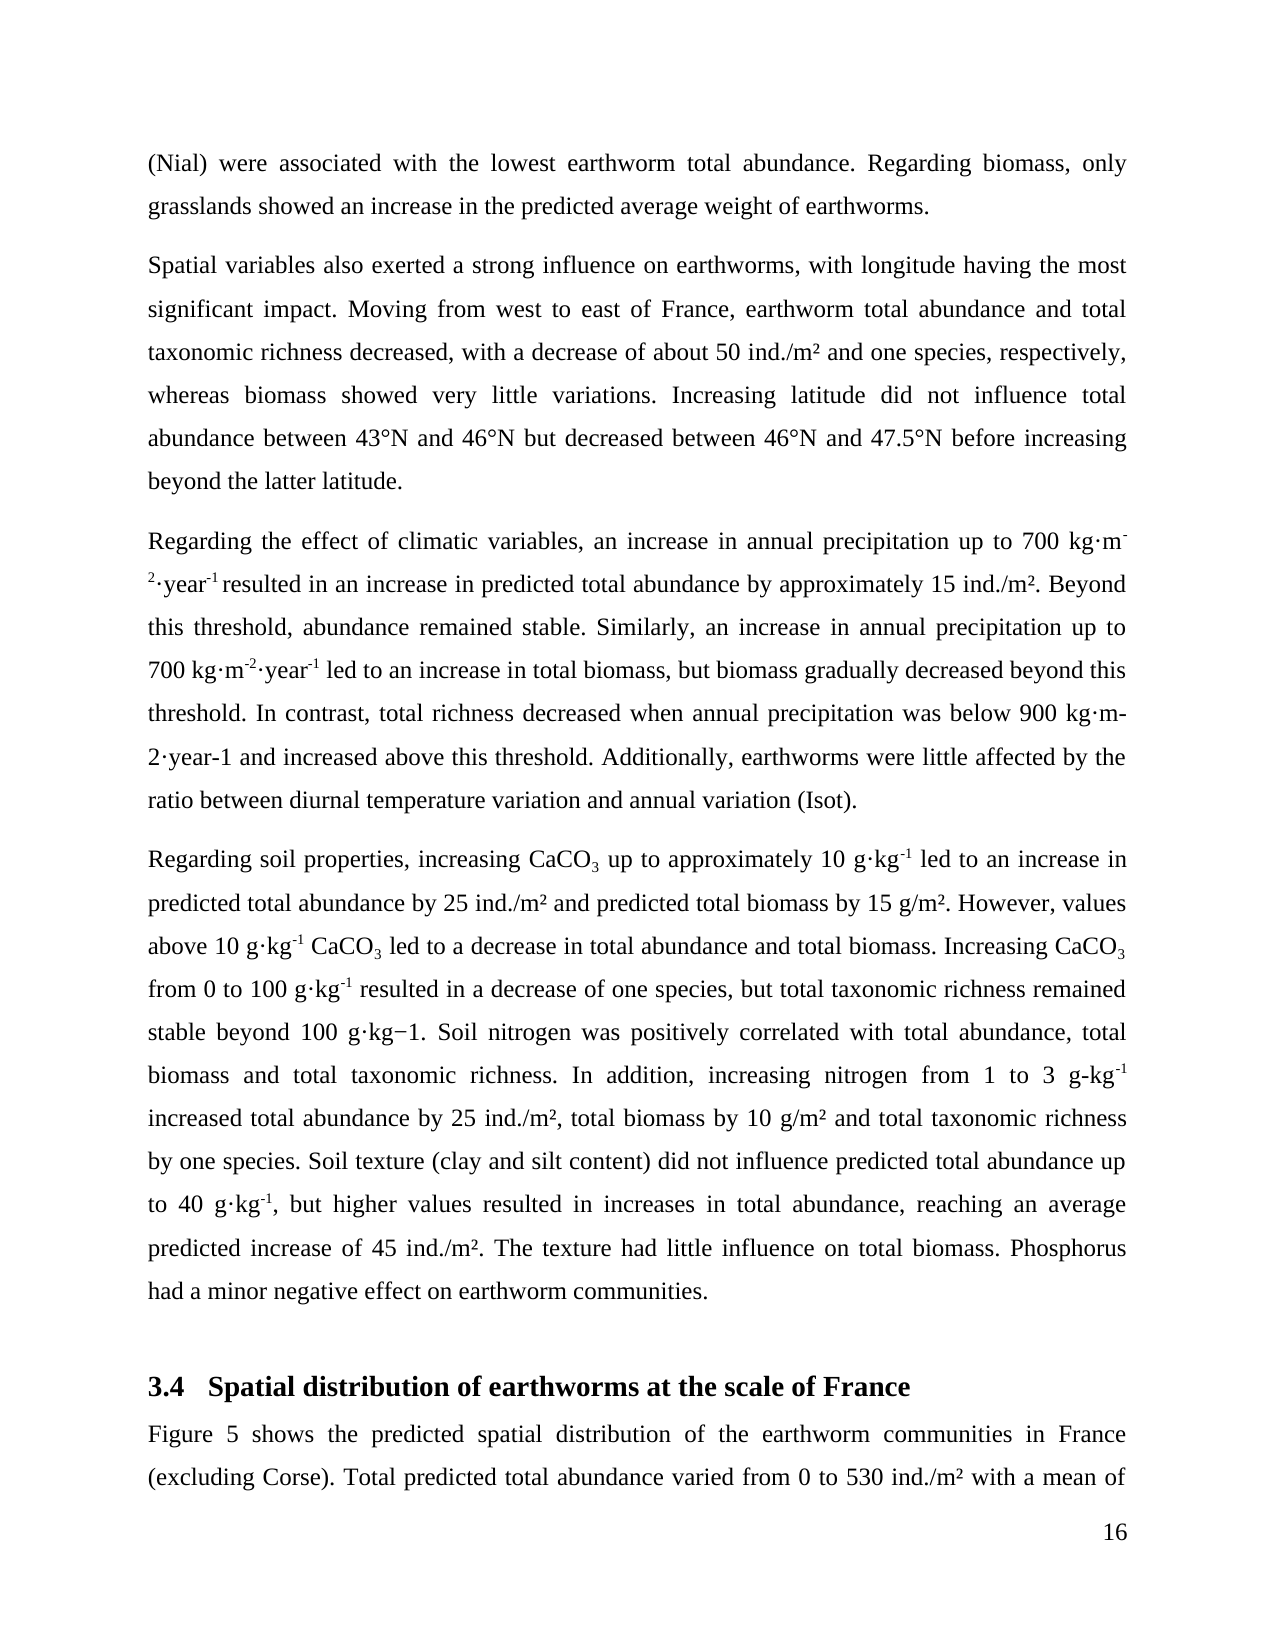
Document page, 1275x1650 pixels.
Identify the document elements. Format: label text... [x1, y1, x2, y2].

text Regarding soil properties, increasing CaCO₃ up to approximately 10 g·kg-1 led to an increase in predicted total abundance by 25 ind./m² and predicted total biomass by 15 g/m². However, values above 10 g·kg-1 CaCO₃ led to a decrease in total abundance and total biomass. Increasing CaCO₃ from 0 to 100 g·kg-1 resulted in a decrease of one species, but total taxonomic richness remained stable beyond 100 g·kg−1. Soil nitrogen was positively correlated with total abundance, total biomass and total taxonomic richness. In addition, increasing nitrogen from 1 to 3 g-kg-1 increased total abundance by 25 ind./m², total biomass by 10 g/m² and total taxonomic richness by one species. Soil texture (clay and silt content) did not influence predicted total abundance up to 40 g·kg-1, but higher values resulted in increases in total abundance, reaching an average predicted increase of 45 ind./m². The texture had little influence on total biomass. Phosphorus had a minor negative effect on earthworm communities. [148, 844, 1127, 1304]
text Spatial variables also exerted a strong influence on earthworms, with longitude having the most significant impact. Moving from west to east of France, earthworm total abundance and total taxonomic richness decreased, with a decrease of about 50 ind./m² and one species, respectively, whereas biomass showed very little variations. Increasing latitude did not influence total abundance between 43°N and 46°N but decreased between 46°N and 47.5°N before increasing beyond the latter latitude. [148, 251, 1127, 495]
text Regarding the effect of climatic variables, an increase in annual precipitation up to 700 kg·m-2·year-1 resulted in an increase in predicted total abundance by approximately 15 ind./m². Beyond this threshold, abundance remained stable. Similarly, an increase in annual precipitation up to 700 kg·m-2·year-1 led to an increase in total biomass, but biomass gradually decreased beyond this threshold. In contrast, total richness decreased when annual precipitation was below 900 kg·m-2·year-1 and increased above this threshold. Additionally, earthworms were little affected by the ratio between diurnal temperature variation and annual variation (Isot). [148, 526, 1127, 813]
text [148, 1419, 1127, 1491]
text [148, 148, 1127, 219]
subtitle Spatial distribution of earthworms at the scale of France [148, 1369, 1127, 1402]
